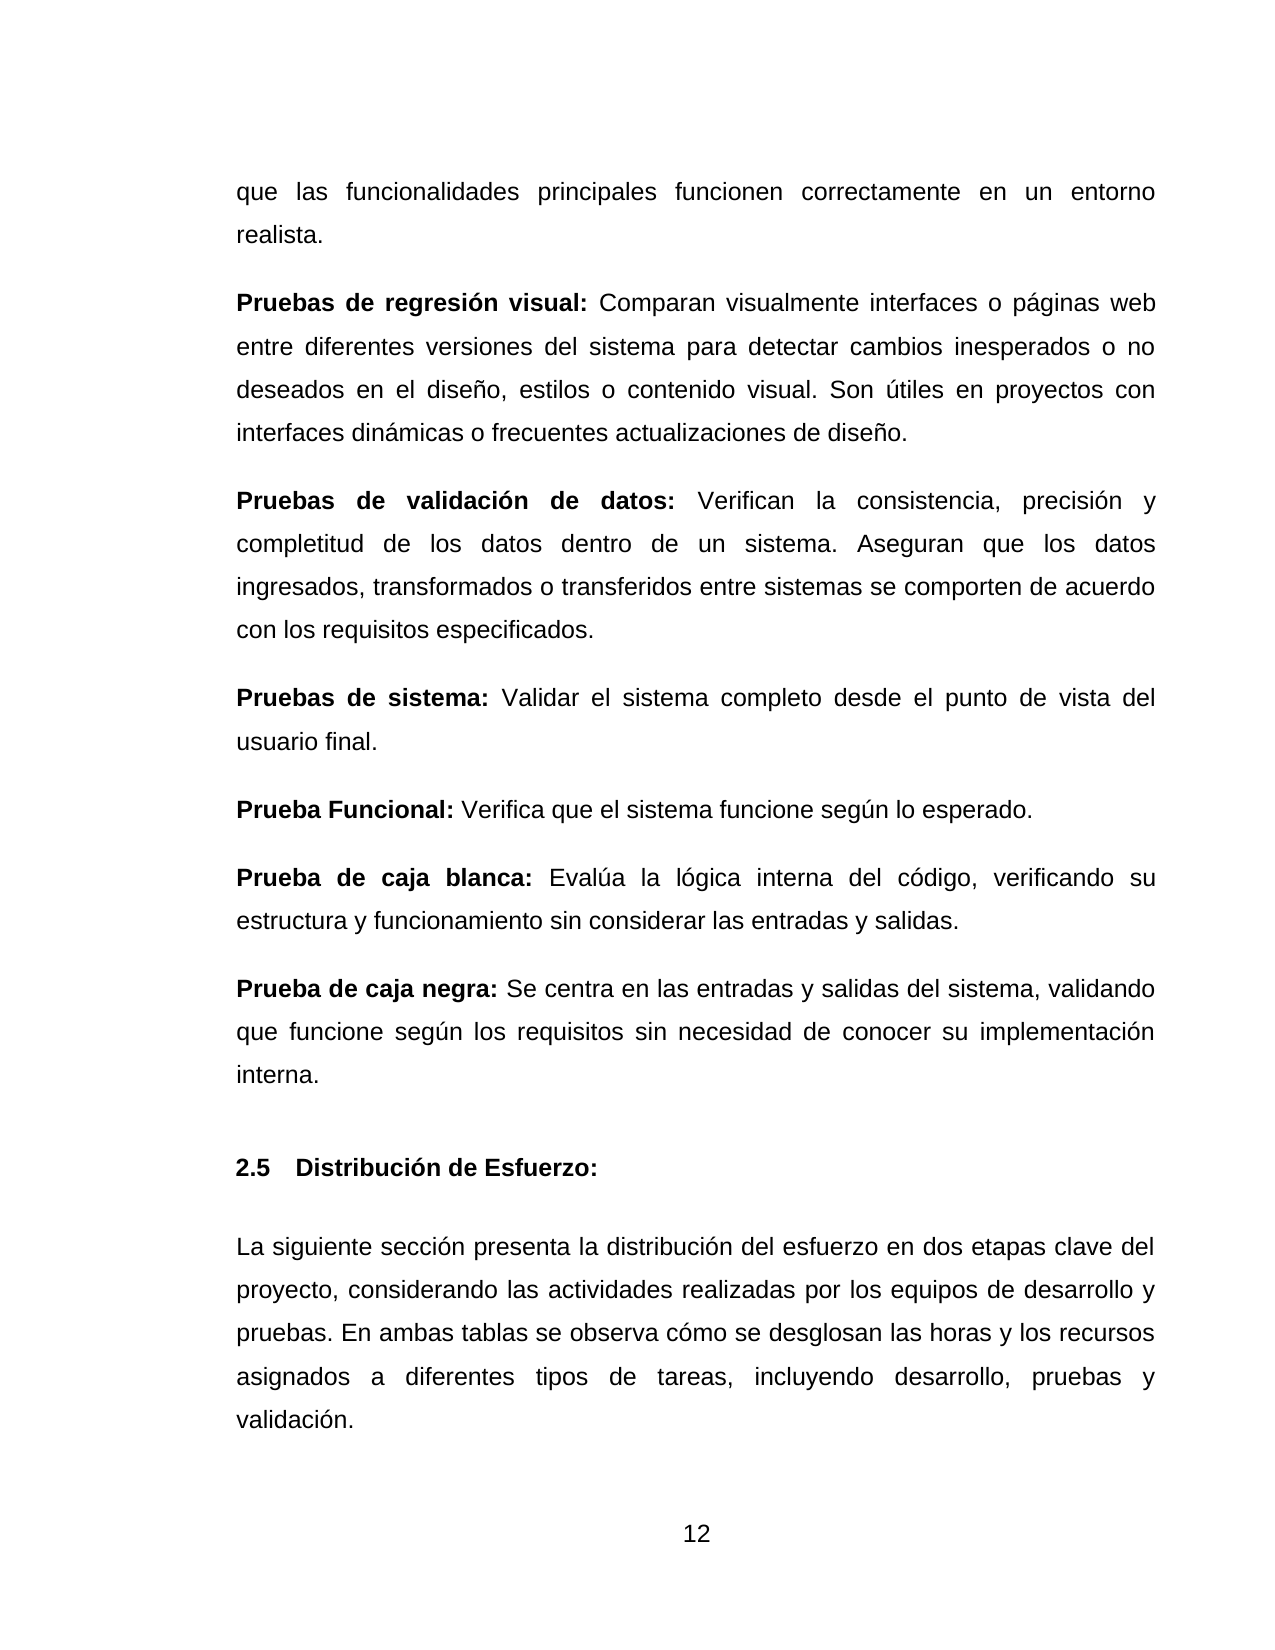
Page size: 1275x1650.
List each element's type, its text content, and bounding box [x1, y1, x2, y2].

text Prueba de caja blanca: Evalúa la lógica interna del código, verificando su estructura y funcionamiento sin considerar las entradas y salidas. [236, 863, 1157, 935]
subtitle Distribución de Esfuerzo: [235, 1153, 1157, 1182]
text Prueba Funcional: Verifica que el sistema funcione según lo esperado. [236, 795, 1157, 823]
text Pruebas de sistema: Validar el sistema completo desde el punto de vista del usuario final. [236, 683, 1157, 755]
text La siguiente sección presenta la distribución del esfuerzo en dos etapas clave del proyecto, considerando las actividades realizadas por los equipos de desarrollo y pruebas. En ambas tablas se observa cómo se desglosan las horas y los recursos asignados a diferentes tipos de tareas, incluyendo desarrollo, pruebas y validación. [236, 1232, 1157, 1433]
text Pruebas de regresión visual: Comparan visualmente interfaces o páginas web entre diferentes versiones del sistema para detectar cambios inesperados o no deseados en el diseño, estilos o contenido visual. Son útiles en proyectos con interfaces dinámicas o frecuentes actualizaciones de diseño. [236, 288, 1157, 447]
text Prueba de caja negra: Se centra en las entradas y salidas del sistema, validando que funcione según los requisitos sin necesidad de conocer su implementación interna. [236, 974, 1157, 1089]
text Pruebas de validación de datos: Verifican la consistencia, precisión y completitud de los datos dentro de un sistema. Aseguran que los datos ingresados, transformados o transferidos entre sistemas se comporten de acuerdo con los requisitos especificados. [236, 486, 1157, 644]
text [236, 177, 1157, 249]
